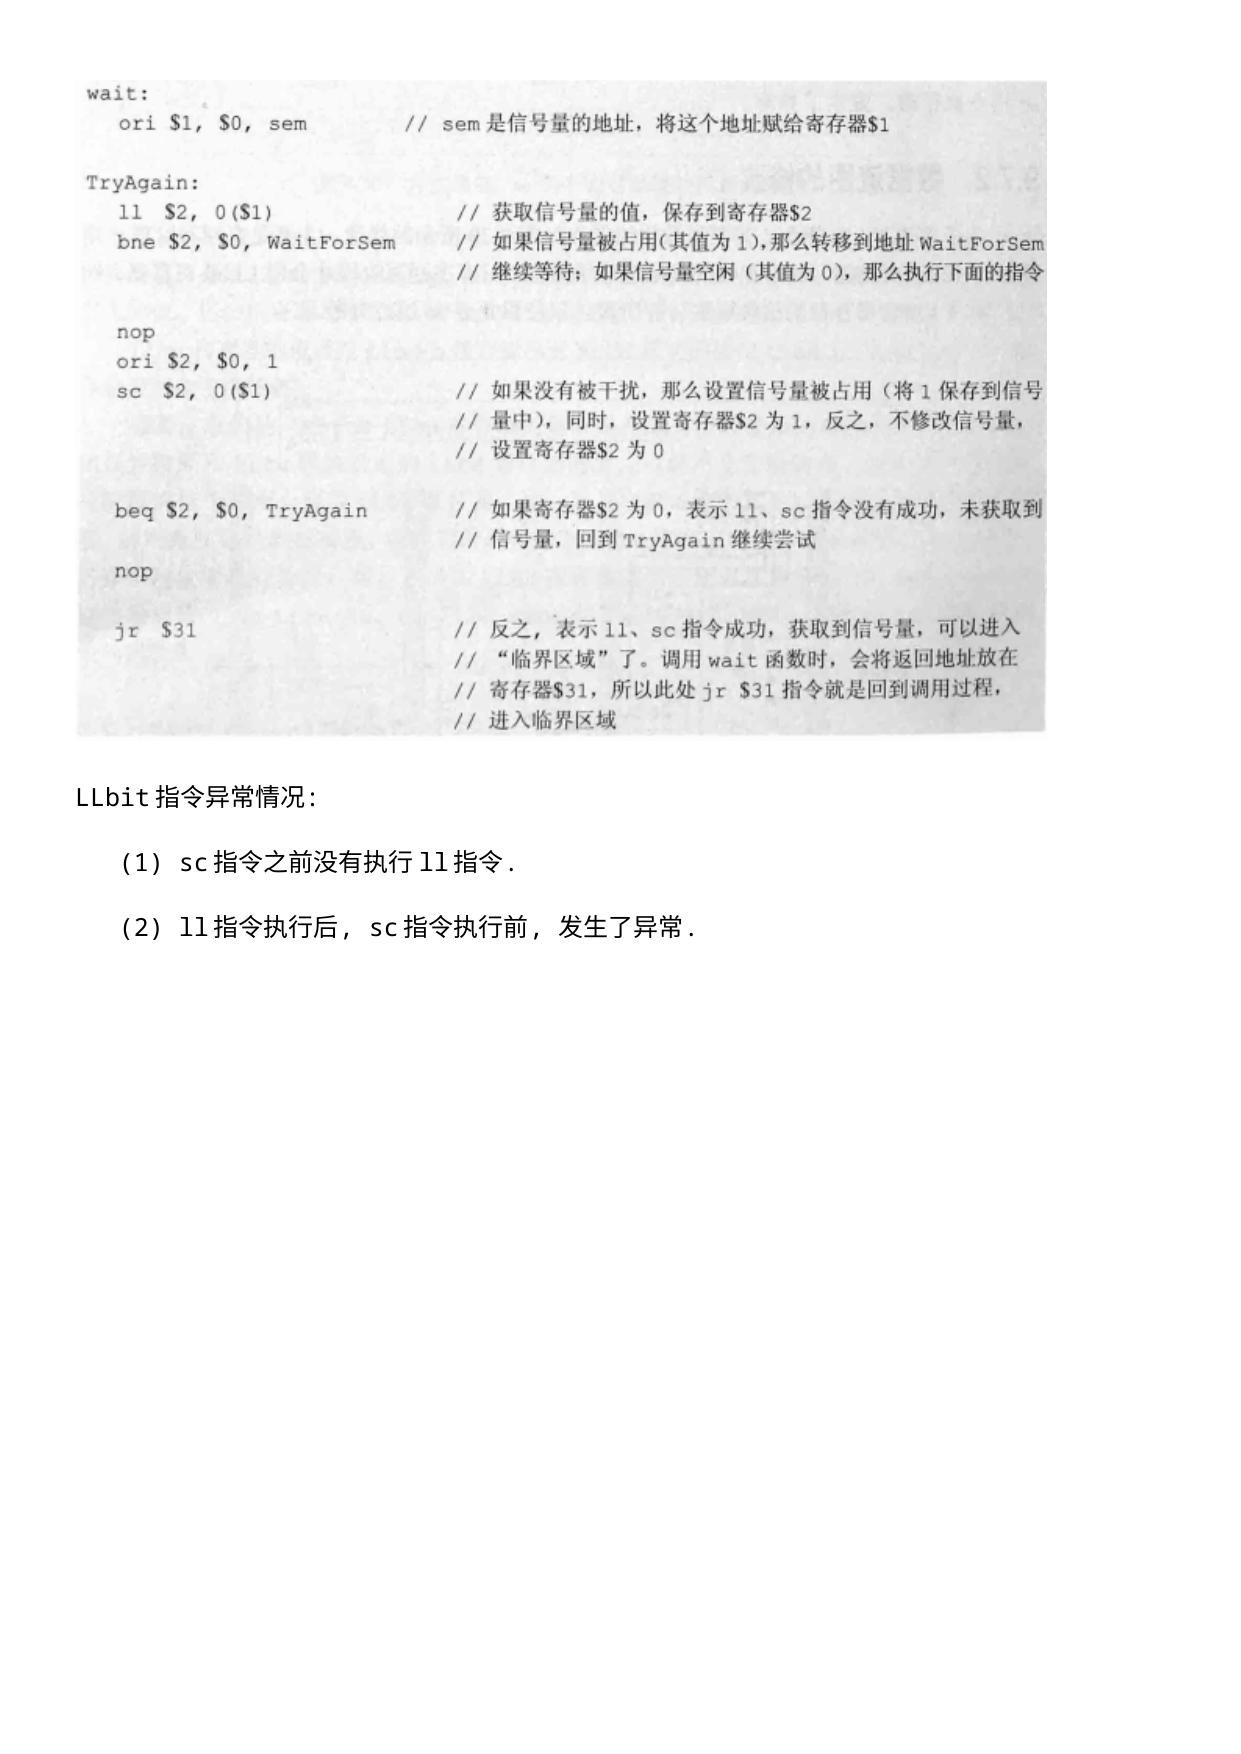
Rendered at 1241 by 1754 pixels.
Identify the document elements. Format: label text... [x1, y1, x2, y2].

text (2) ll指令执行后, sc指令执行前, 发生了异常. [75, 893, 1165, 958]
text (1) sc指令之前没有执行ll指令. [75, 828, 1165, 893]
picture [75, 80, 1047, 741]
text LLbit指令异常情况: [75, 763, 1165, 828]
